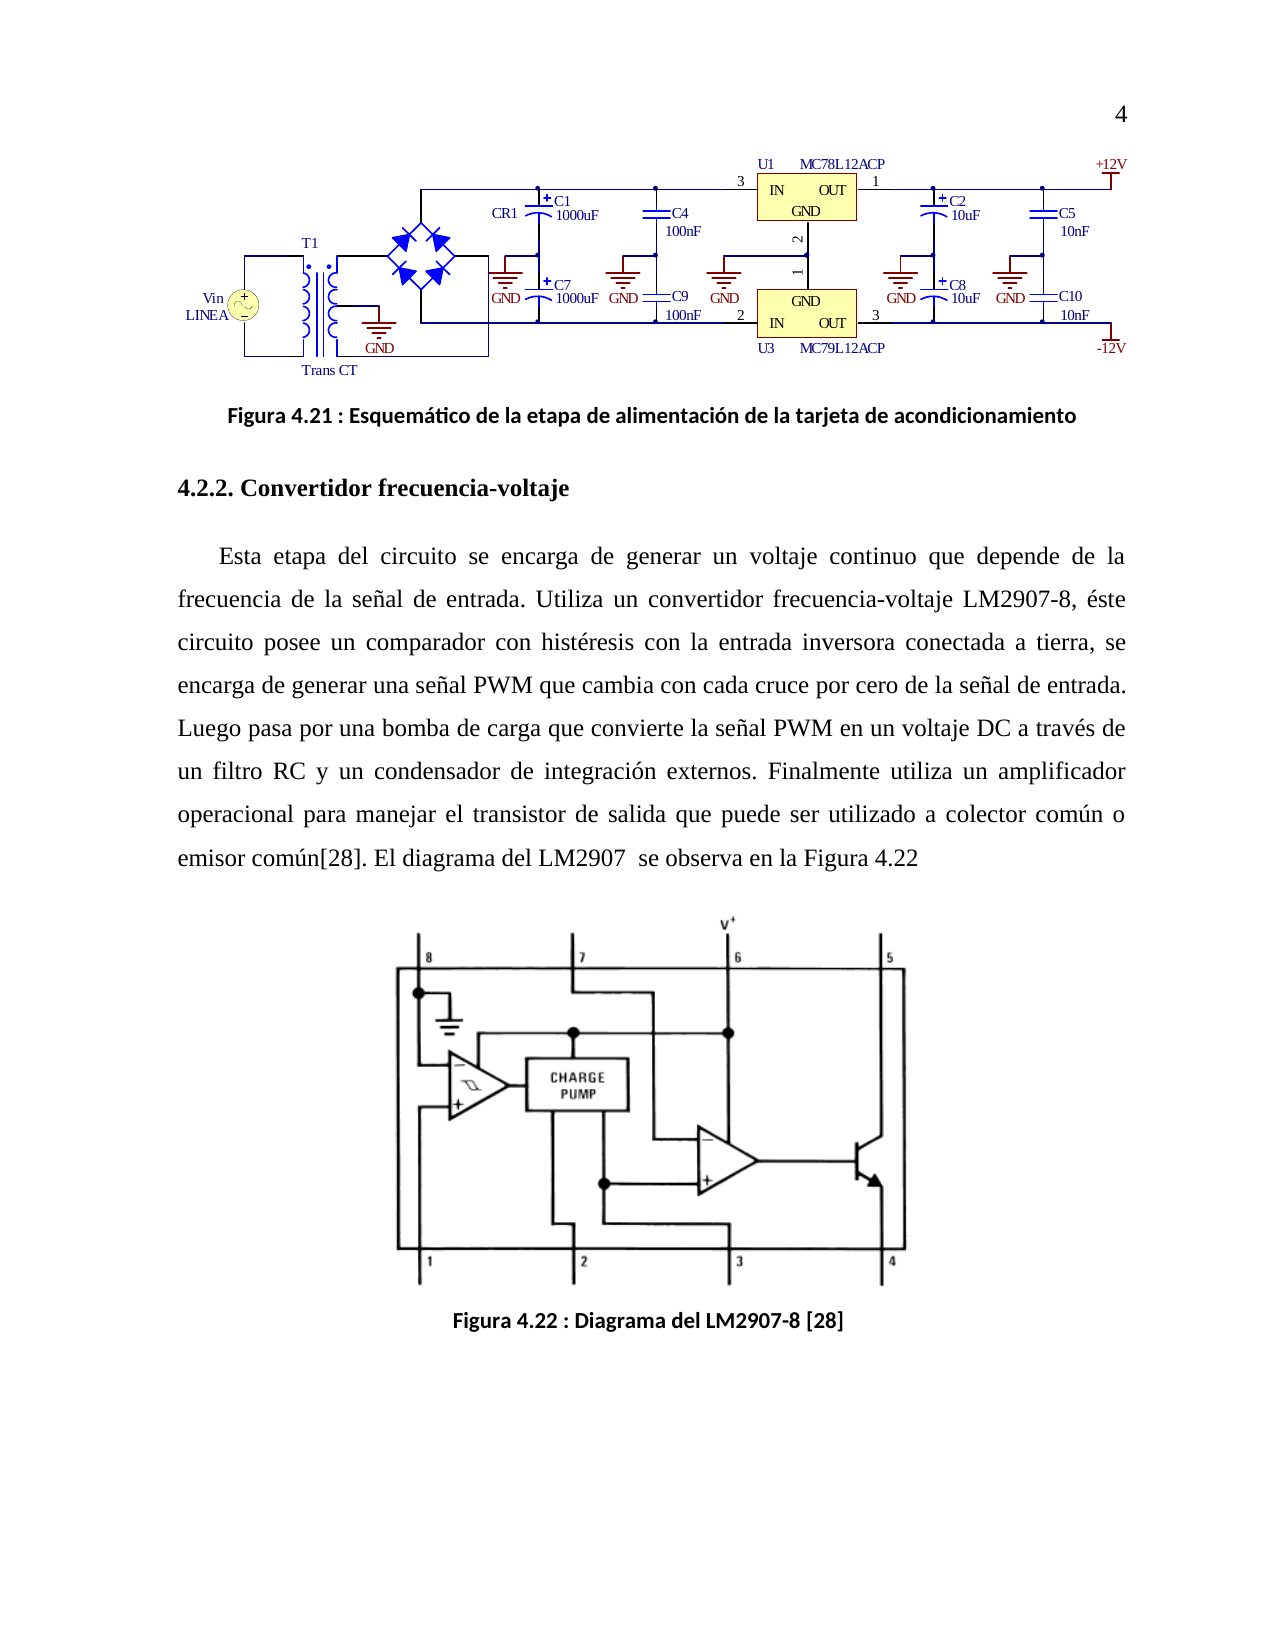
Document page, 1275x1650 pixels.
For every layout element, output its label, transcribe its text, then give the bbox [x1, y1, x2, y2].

subtitle Convertidor frecuencia-voltaje [177, 473, 1127, 501]
